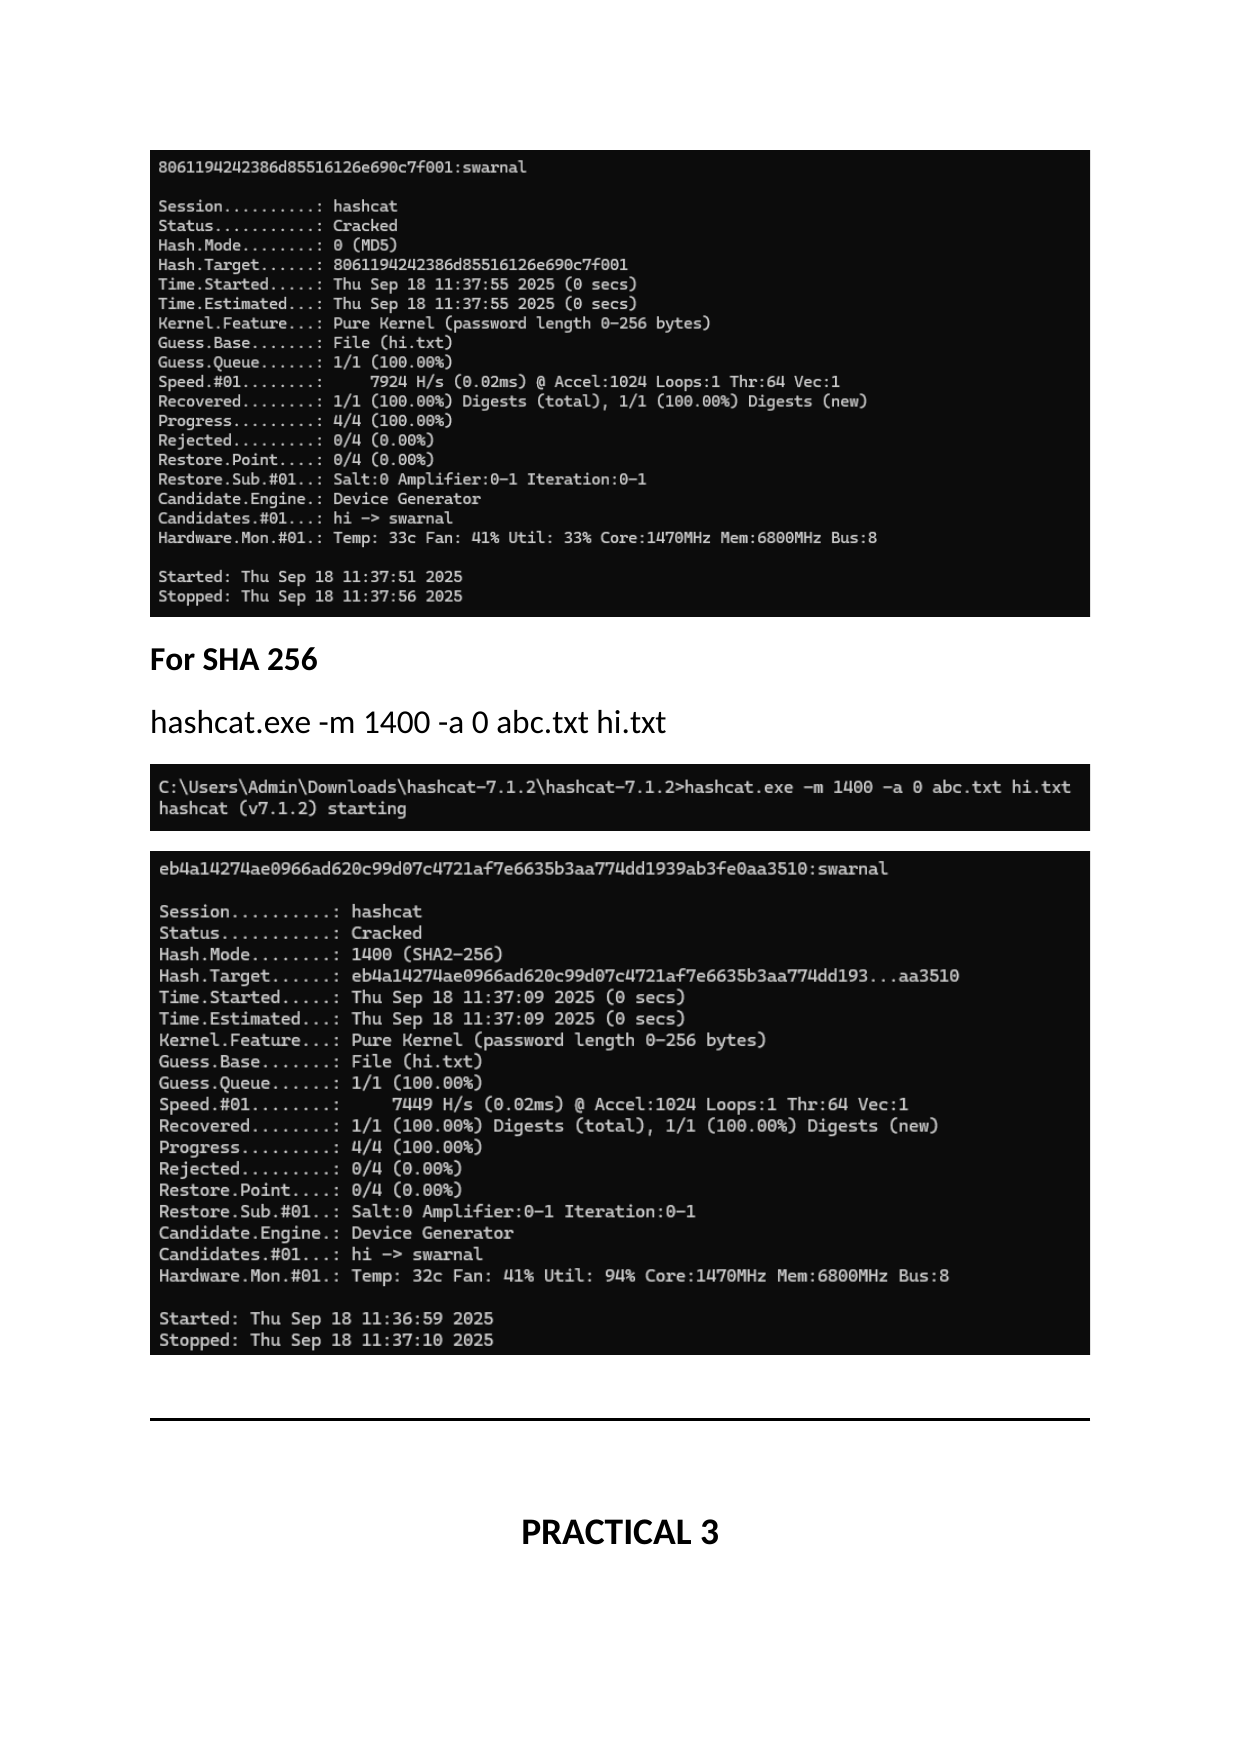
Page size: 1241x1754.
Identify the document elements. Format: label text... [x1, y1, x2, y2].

picture [150, 764, 1091, 831]
text PRACTICAL 3 [150, 1508, 1090, 1553]
picture [150, 150, 1091, 617]
picture [150, 851, 1091, 1355]
text hashcat.exe -m 1400 -a 0 abc.txt hi.txt [150, 701, 1090, 742]
text For SHA 256 [150, 638, 1090, 678]
